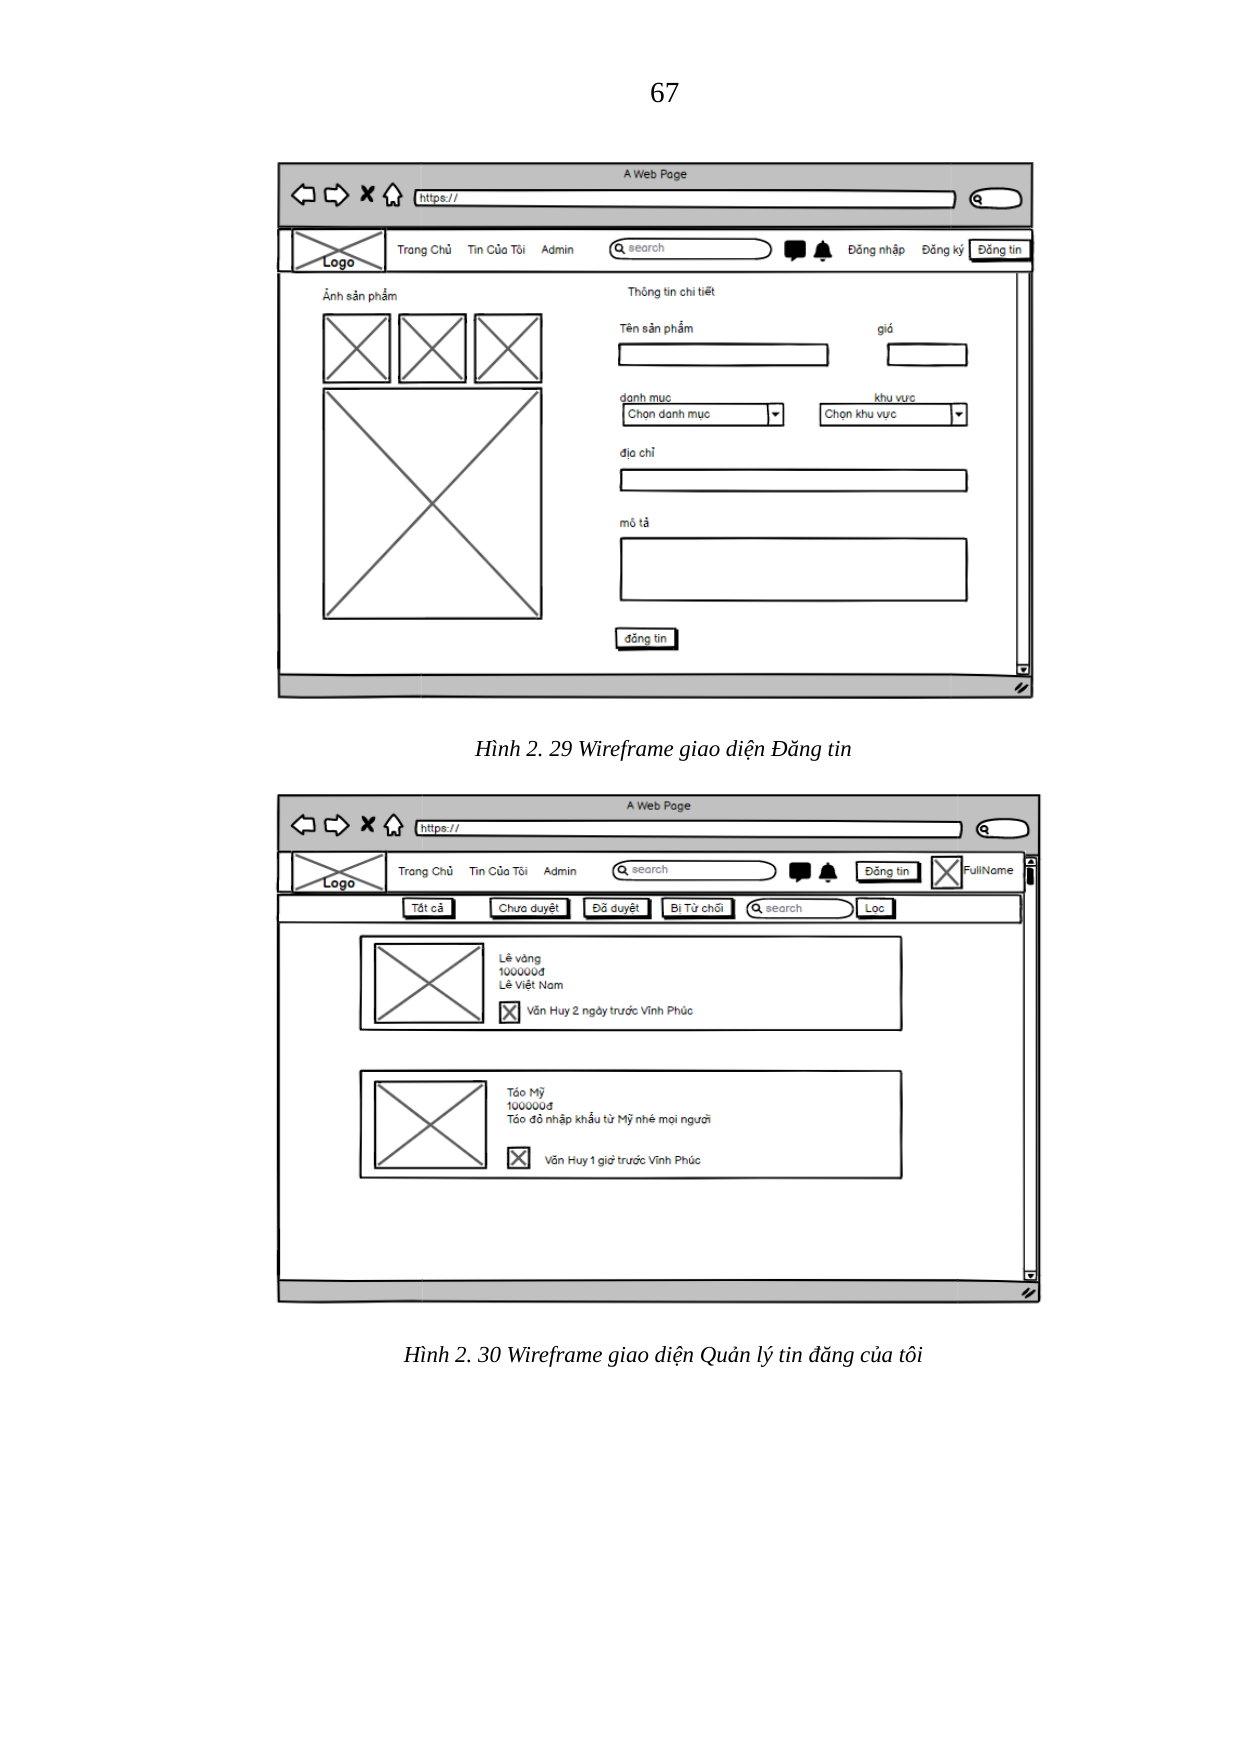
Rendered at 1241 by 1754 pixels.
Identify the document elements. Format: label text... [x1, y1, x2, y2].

picture [206, 782, 1123, 1322]
picture [206, 147, 1123, 715]
